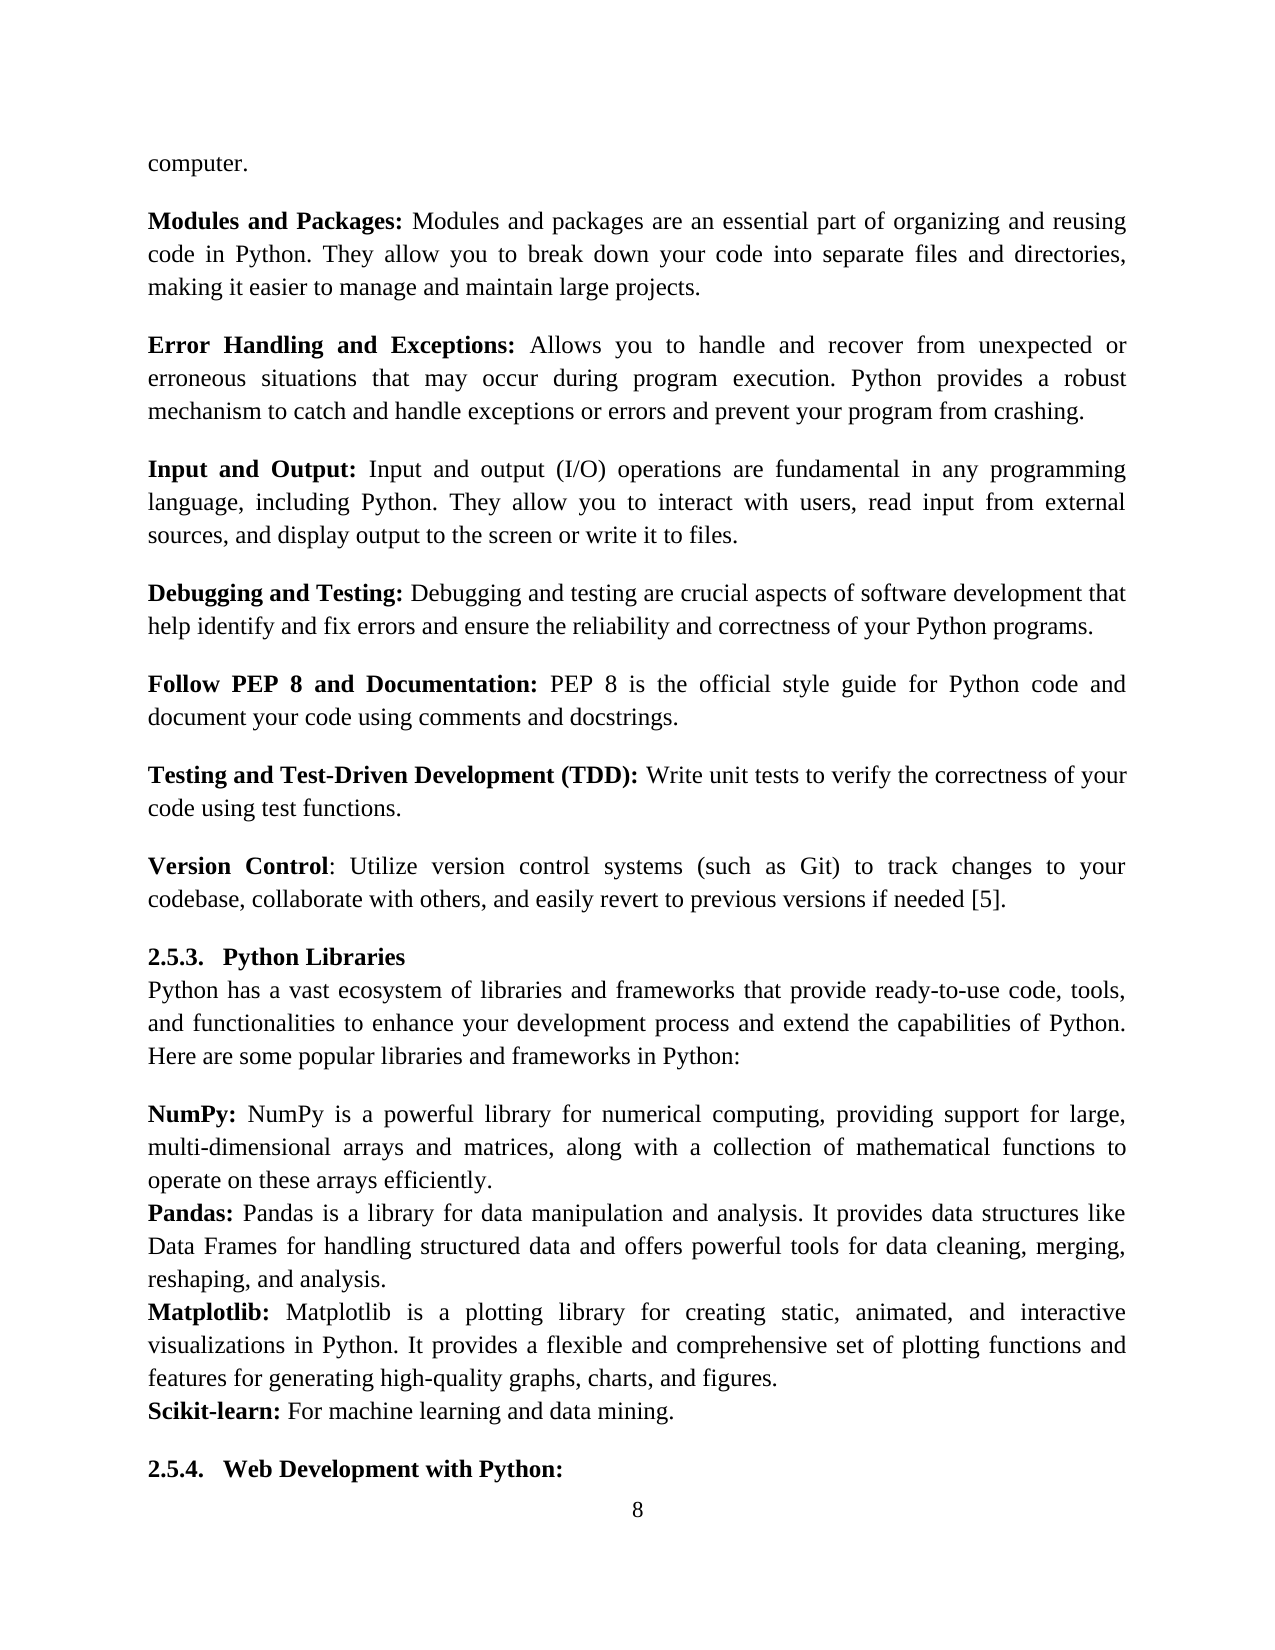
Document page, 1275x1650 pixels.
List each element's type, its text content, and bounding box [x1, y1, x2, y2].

text NumPy: NumPy is a powerful library for numerical computing, providing support for large, multi-dimensional arrays and matrices, along with a collection of mathematical functions to operate on these arrays efficiently. [148, 1099, 1127, 1194]
text Pandas: Pandas is a library for data manipulation and analysis. It provides data structures like Data Frames for handling structured data and offers powerful tools for data cleaning, merging, reshaping, and analysis. [148, 1198, 1127, 1293]
text Matplotlib: Matplotlib is a plotting library for creating static, animated, and interactive visualizations in Python. It provides a flexible and comprehensive set of plotting functions and features for generating high-quality graphs, charts, and figures. [148, 1297, 1127, 1392]
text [148, 148, 1127, 176]
text Testing and Test-Driven Development (TDD): Write unit tests to verify the correctness of your code using test functions. [148, 760, 1127, 822]
text Modules and Packages: Modules and packages are an essential part of organizing and reusing code in Python. They allow you to break down your code into separate files and directories, making it easier to manage and maintain large projects. [148, 206, 1127, 301]
subtitle Web Development with Python: [148, 1454, 1127, 1483]
text Input and Output: Input and output (I/O) operations are fundamental in any programming language, including Python. They allow you to interact with users, read input from external sources, and display output to the screen or write it to files. [148, 454, 1127, 549]
text Python has a vast ecosystem of libraries and frameworks that provide ready-to-use code, tools, and functionalities to enhance your development process and extend the capabilities of Python. Here are some popular libraries and frameworks in Python: [148, 975, 1127, 1070]
subtitle Python Libraries [148, 942, 1127, 971]
text Follow PEP 8 and Documentation: PEP 8 is the official style guide for Python code and document your code using comments and docstrings. [148, 669, 1127, 731]
text Version Control: Utilize version control systems (such as Git) to track changes to your codebase, collaborate with others, and easily revert to previous versions if needed . [148, 851, 1127, 913]
text Debugging and Testing: Debugging and testing are crucial aspects of software development that help identify and fix errors and ensure the reliability and correctness of your Python programs. [148, 578, 1127, 640]
text Scikit-learn: For machine learning and data mining. [148, 1396, 1127, 1425]
text Error Handling and Exceptions: Allows you to handle and recover from unexpected or erroneous situations that may occur during program execution. Python provides a robust mechanism to catch and handle exceptions or errors and prevent your program from crashing. [148, 330, 1127, 424]
